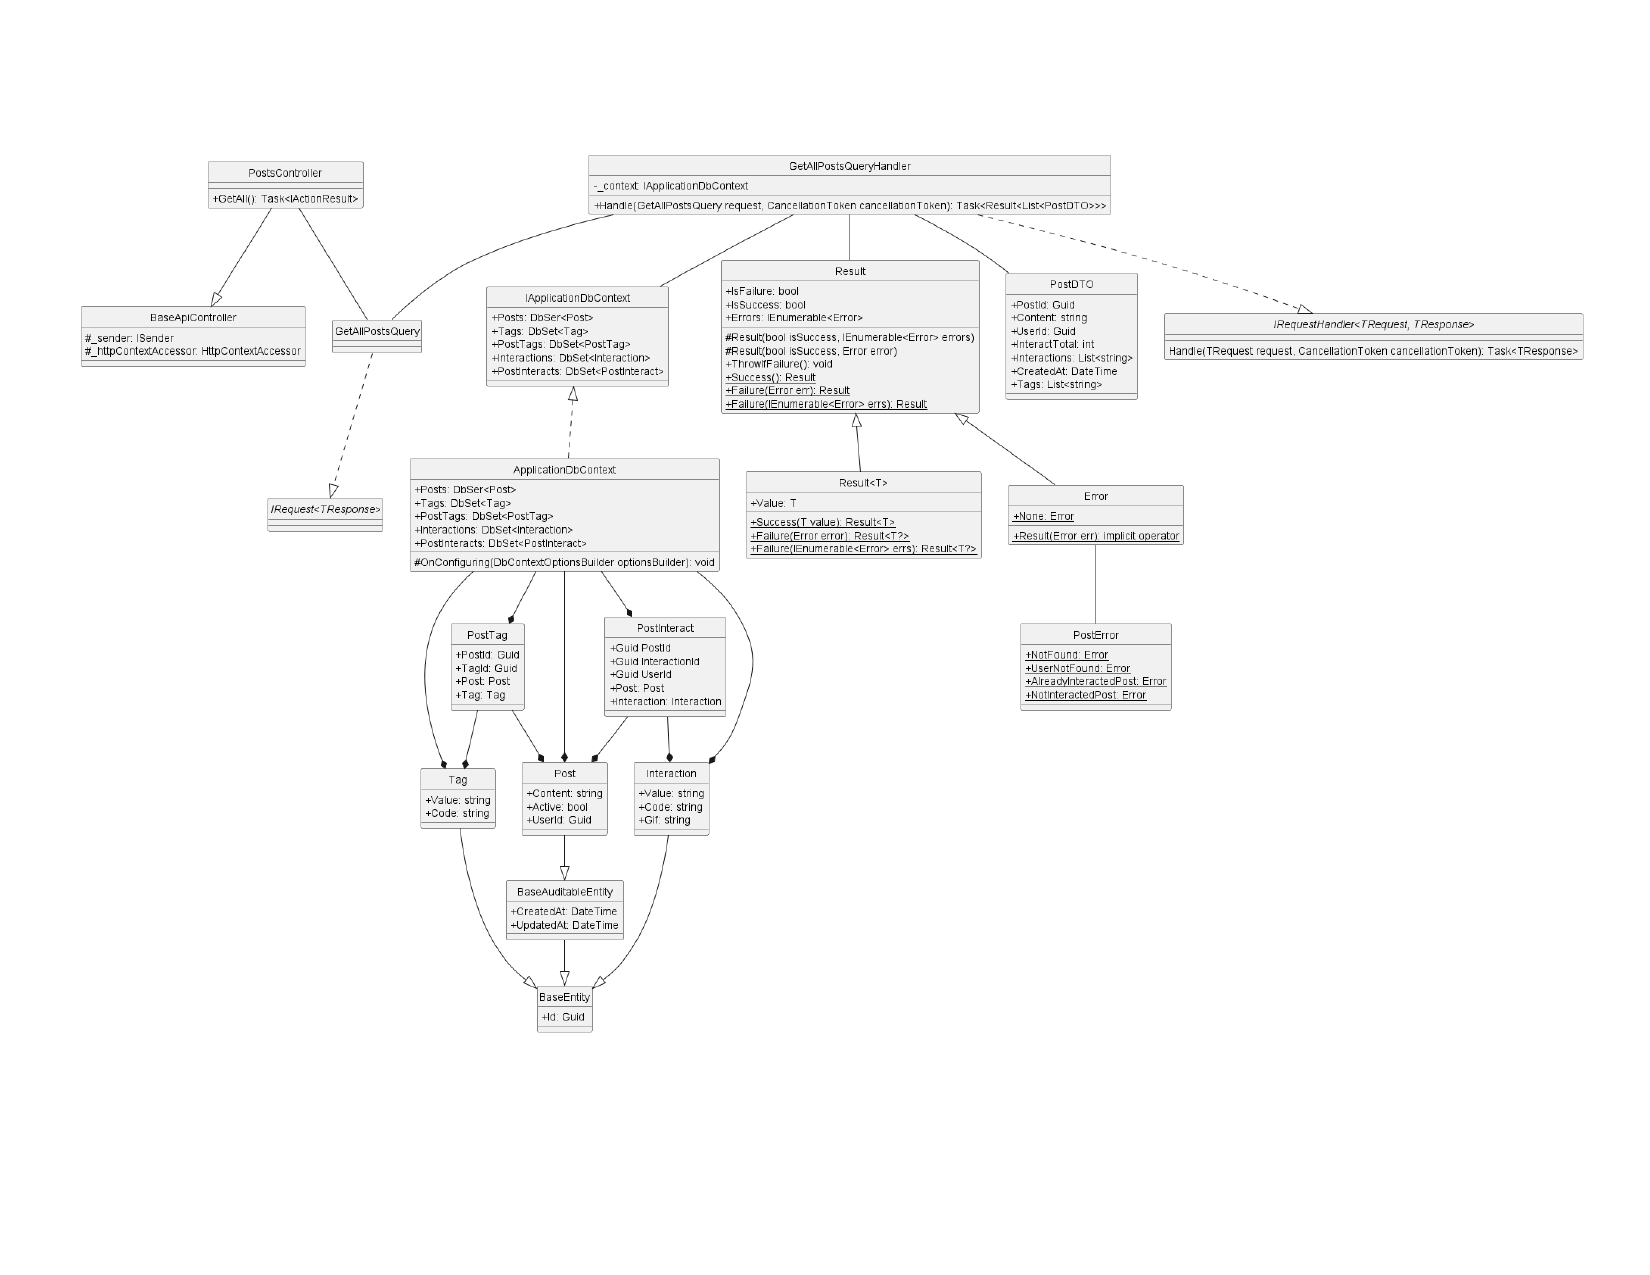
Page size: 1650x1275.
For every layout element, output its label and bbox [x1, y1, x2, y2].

picture [75, 150, 1587, 1036]
